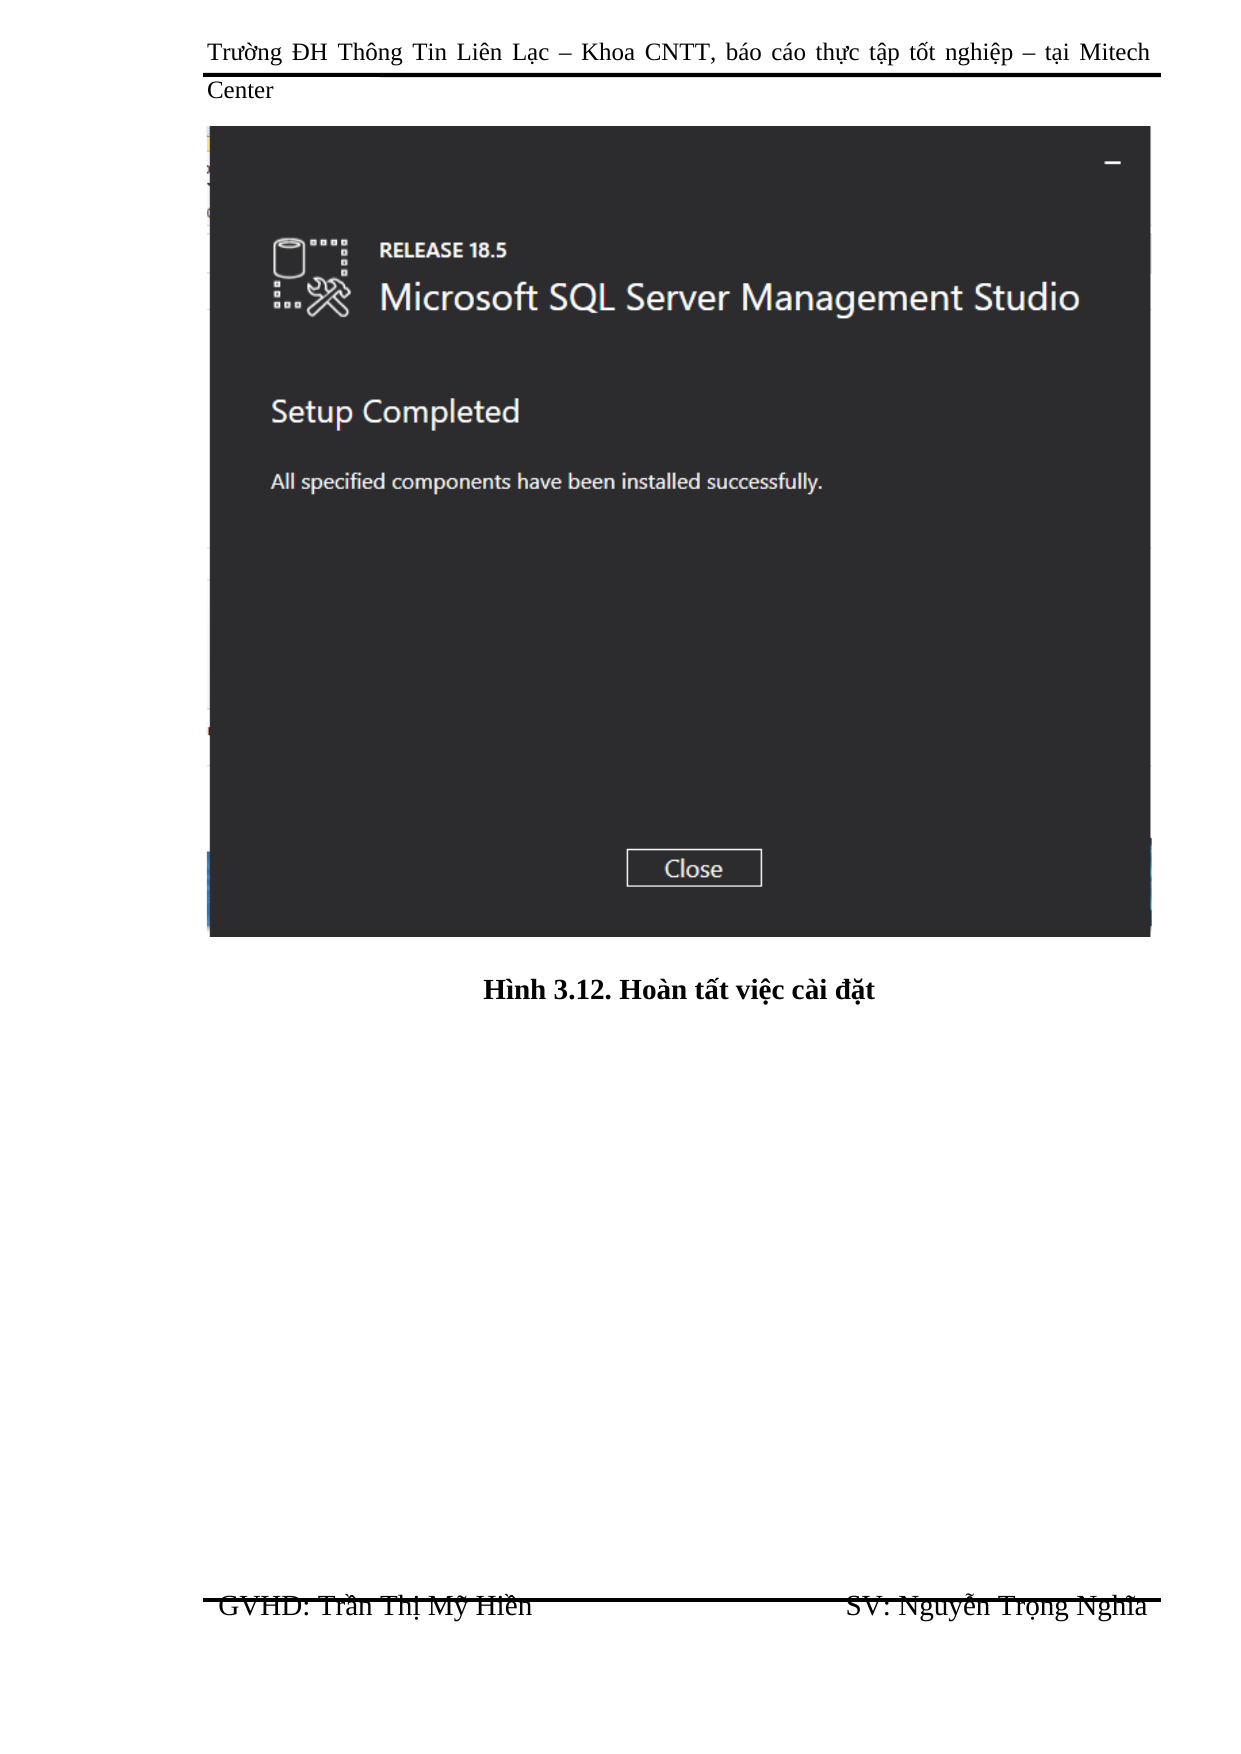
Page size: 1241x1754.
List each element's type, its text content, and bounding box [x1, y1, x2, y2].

picture [206, 126, 1152, 937]
text Hình 3.12. Hoàn tất việc cài đặt [207, 972, 1152, 1006]
